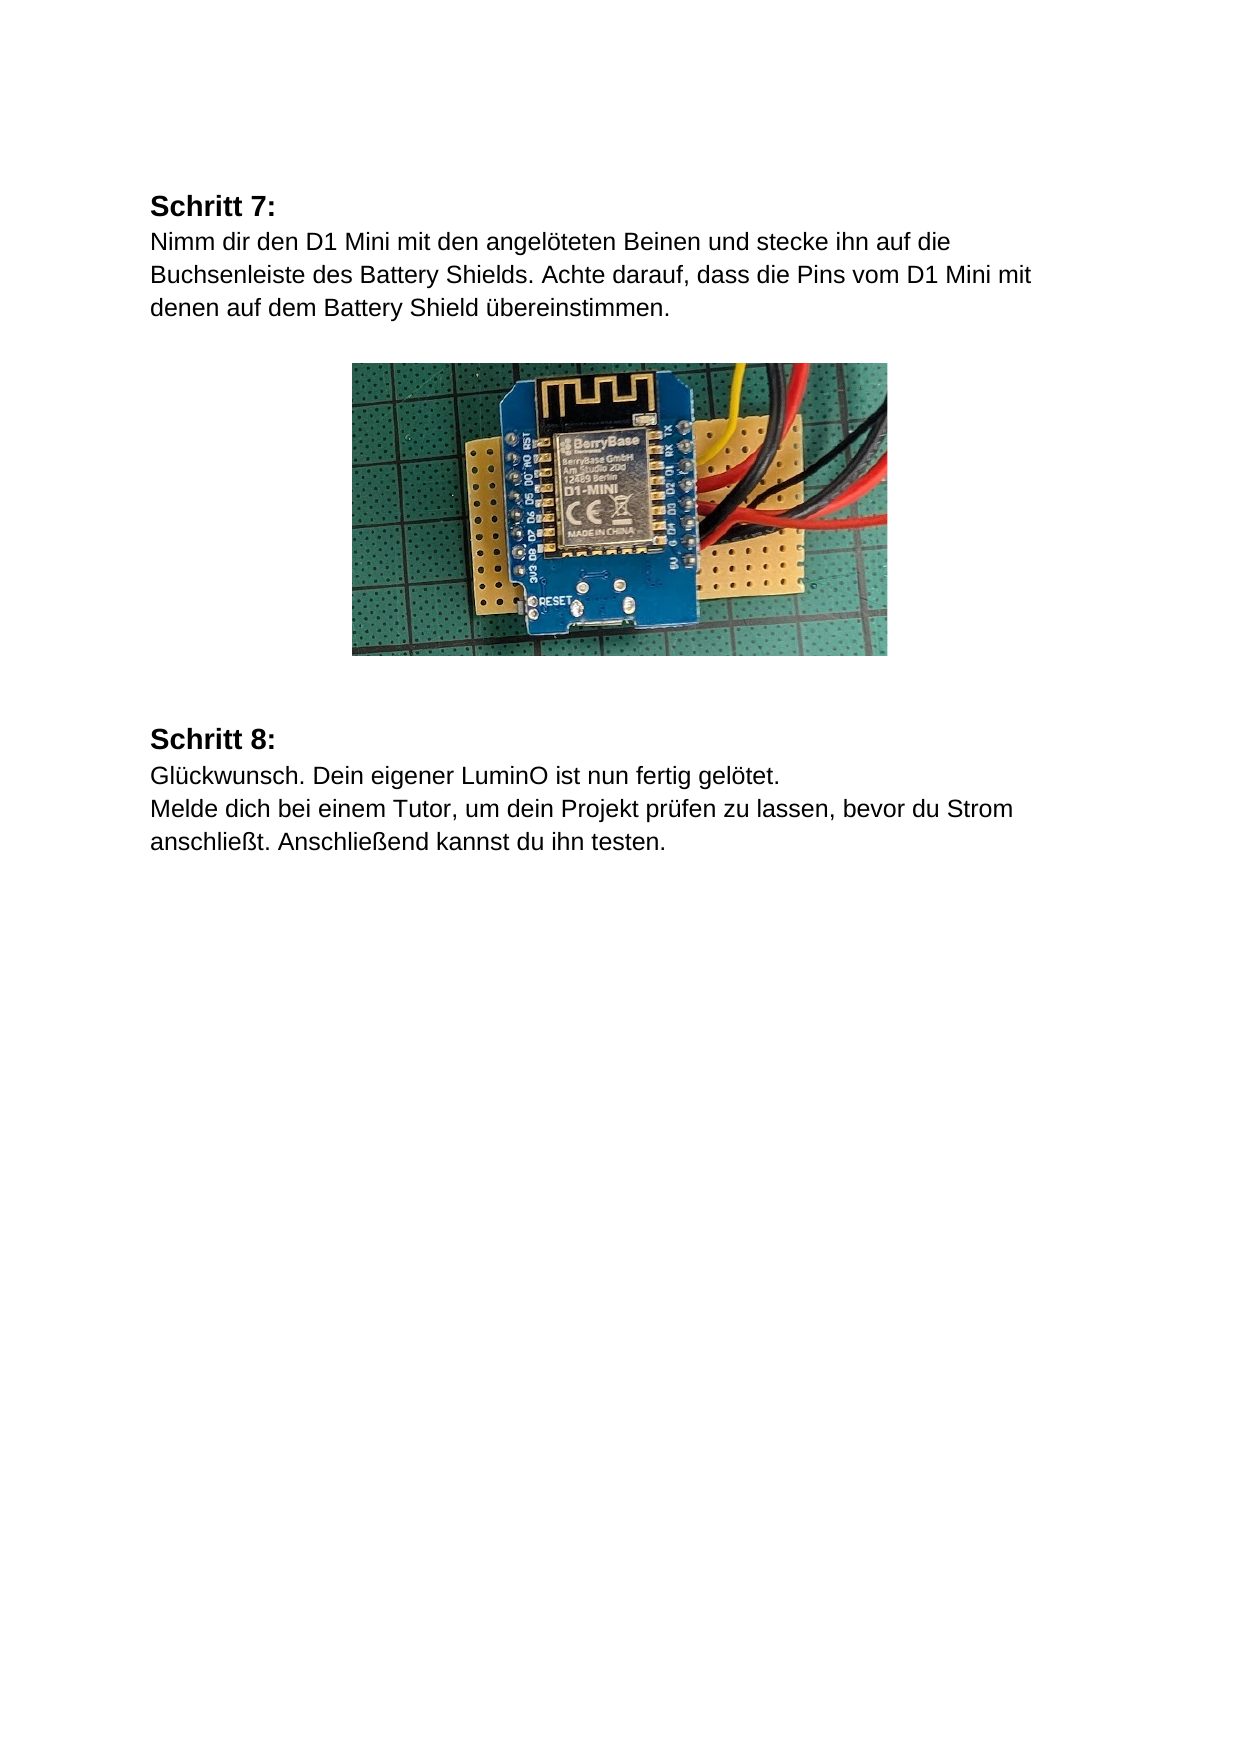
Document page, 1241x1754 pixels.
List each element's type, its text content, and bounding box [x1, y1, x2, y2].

text Nimm dir den D1 Mini mit den angelöteten Beinen und stecke ihn auf die Buchsenleiste des Battery Shields. Achte darauf, dass die Pins vom D1 Mini mit denen auf dem Battery Shield übereinstimmen. [150, 227, 1090, 322]
picture [352, 363, 888, 656]
text Schritt 7: [150, 188, 1090, 222]
text Glückwunsch. Dein eigener LuminO ist nun fertig gelötet. Melde dich bei einem Tutor, um dein Projekt prüfen zu lassen, bevor du Strom anschließt. Anschließend kannst du ihn testen. [150, 761, 1090, 856]
text Schritt 8: [150, 722, 1090, 756]
